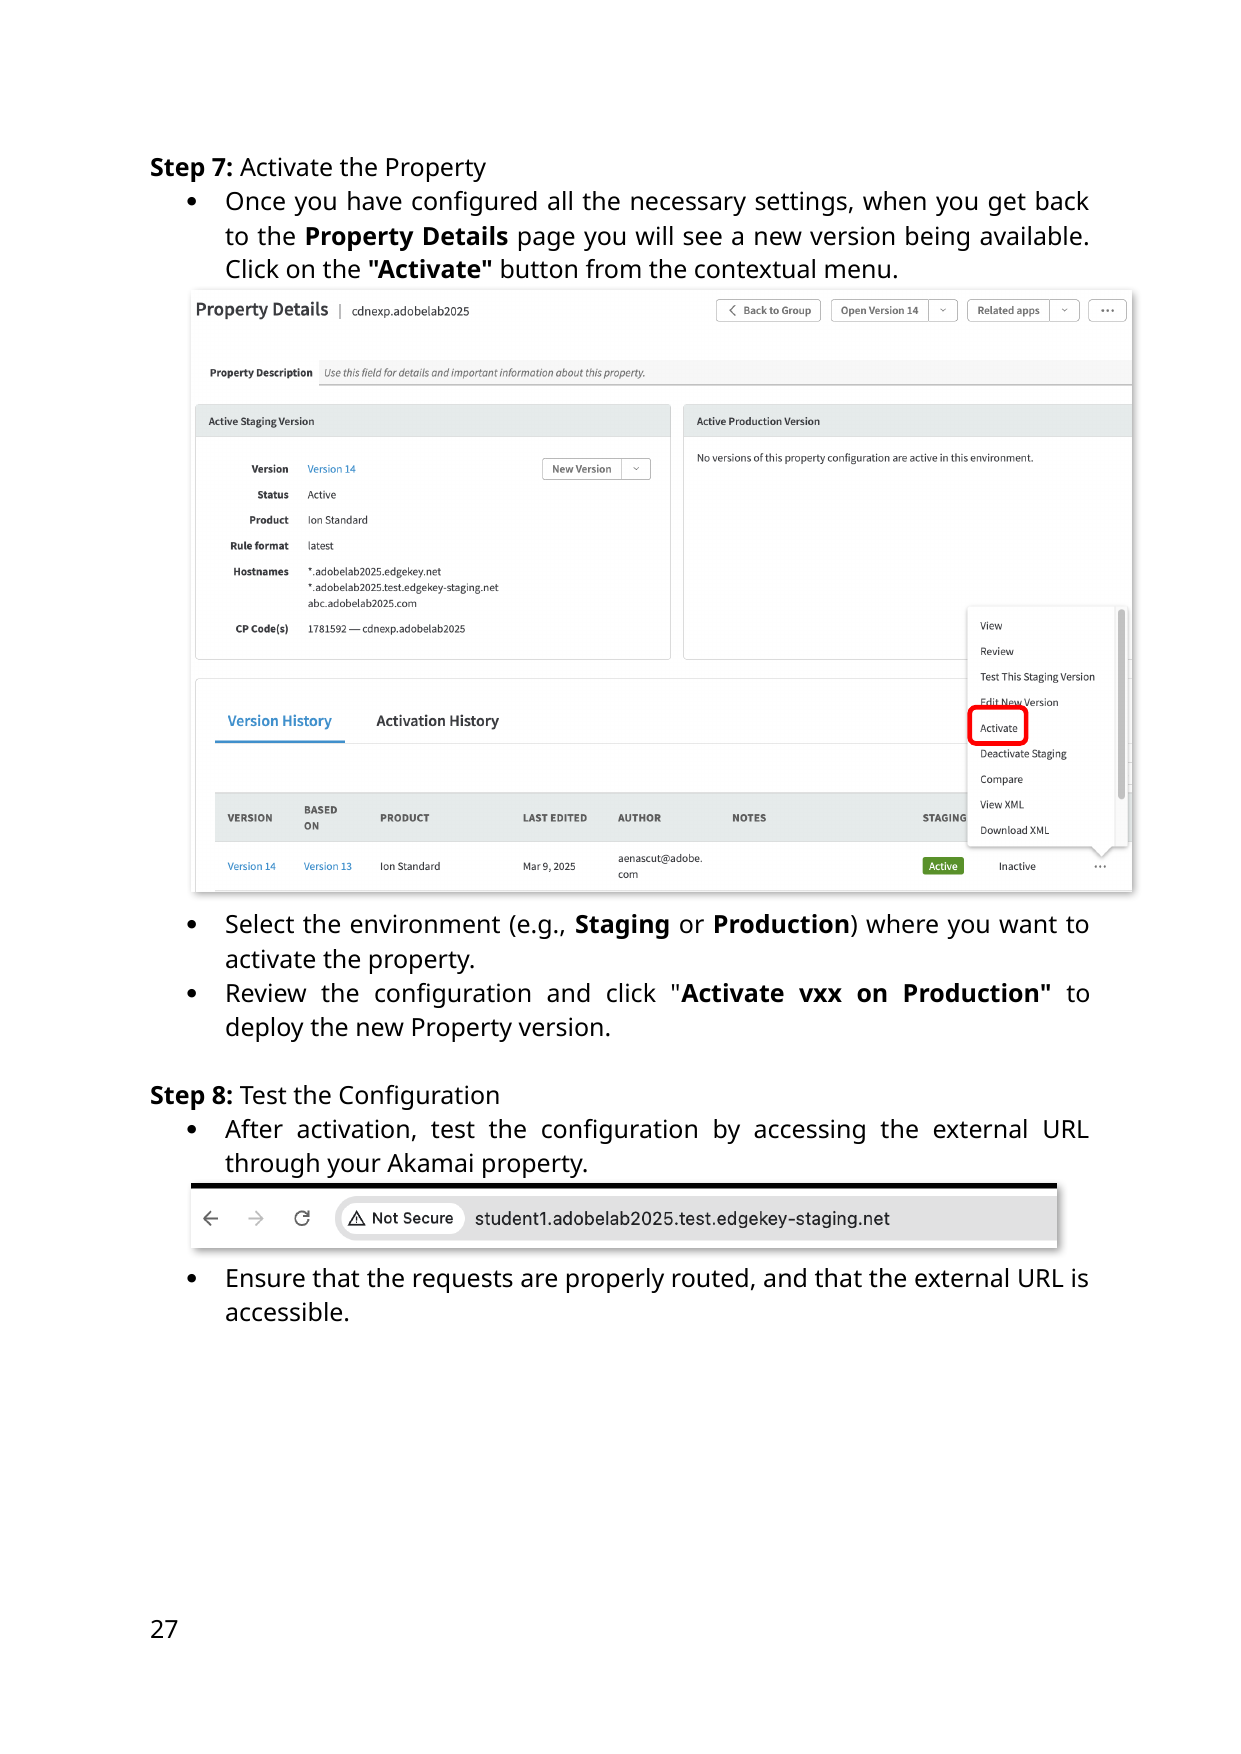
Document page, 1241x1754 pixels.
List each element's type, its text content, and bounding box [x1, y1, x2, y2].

text Step 7: Activate the Property [150, 150, 1090, 184]
text Step 8: Test the Configuration [150, 1077, 1090, 1112]
list Review the configuration and click "Activate vxx on Production" to deploy the new Property version. [187, 975, 1090, 1043]
list Ensure that the requests are properly routed, and that the external URL is accessible. [187, 1261, 1090, 1329]
picture [191, 1183, 1057, 1248]
list Once you have configured all the necessary settings, when you get back to the Property Details page you will see a new version being available. Click on the "Activate" button from the contextual menu. [187, 184, 1090, 286]
list Select the environment (e.g., Staging or Production) where you want to activate the property. [187, 907, 1090, 975]
list After activation, test the configuration by accessing the external URL through your Akamai property. [187, 1112, 1090, 1180]
picture [191, 290, 1132, 892]
